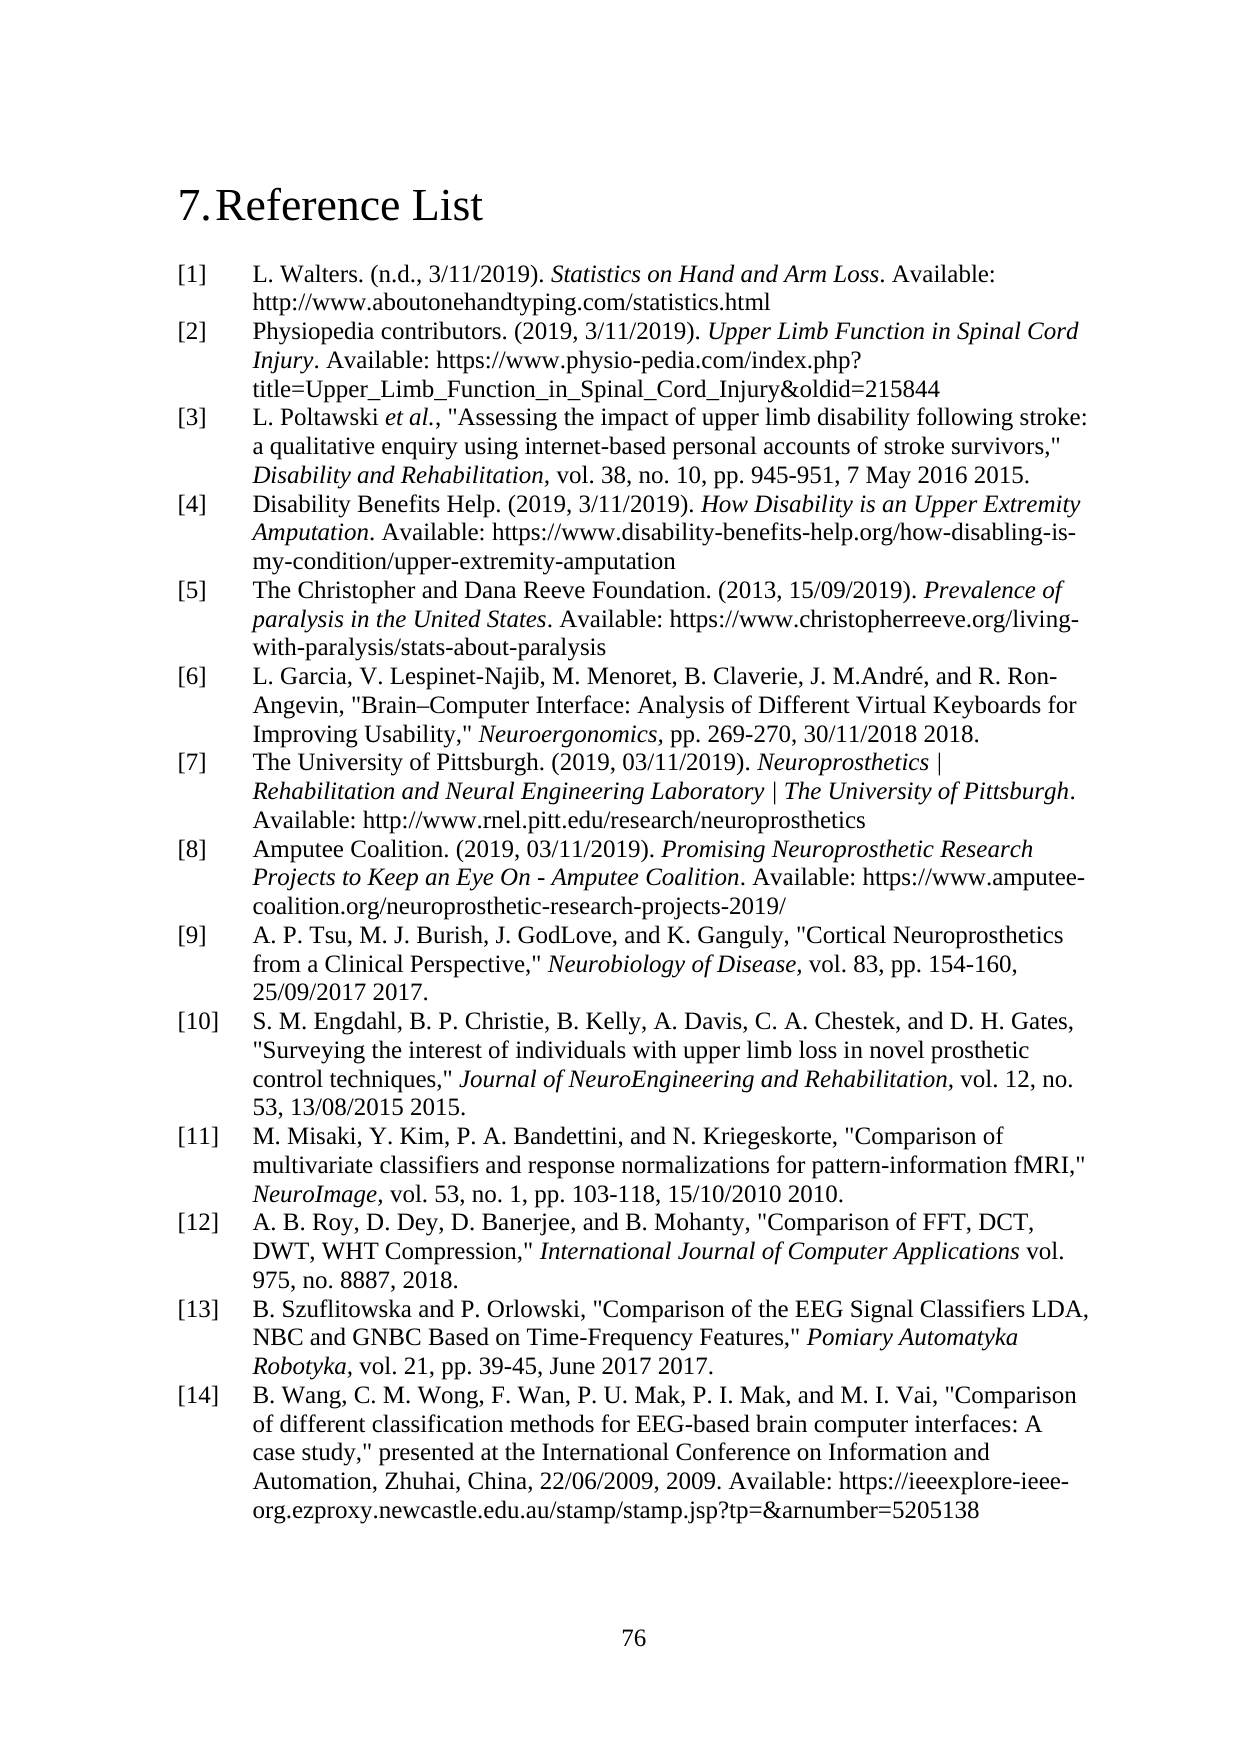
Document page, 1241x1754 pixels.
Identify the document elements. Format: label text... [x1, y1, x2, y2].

subtitle Reference List [177, 177, 1090, 230]
text [3] L. Poltawski et al., "Assessing the impact of upper limb disability following stroke: a qualitative enquiry using internet-based personal accounts of stroke survivors," Disability and Rehabilitation, vol. 38, no. 10, pp. 945-951, 7 May 2016 2015. [177, 402, 1090, 489]
text [8] Amputee Coalition. (2019, 03/11/2019). Promising Neuroprosthetic Research Projects to Keep an Eye On - Amputee Coalition. Available: https://www.amputee-coalition.org/neuroprosthetic-research-projects-2019/ [177, 834, 1090, 920]
text [14] B. Wang, C. M. Wong, F. Wan, P. U. Mak, P. I. Mak, and M. I. Vai, "Comparison of different classification methods for EEG-based brain computer interfaces: A case study," presented at the International Conference on Information and Automation, Zhuhai, China, 22/06/2009, 2009. Available: https://ieeexplore-ieee-org.ezproxy.newcastle.edu.au/stamp/stamp.jsp?tp=&arnumber=5205138 [177, 1380, 1090, 1524]
text [11] M. Misaki, Y. Kim, P. A. Bandettini, and N. Kriegeskorte, "Comparison of multivariate classifiers and response normalizations for pattern-information fMRI," NeuroImage, vol. 53, no. 1, pp. 103-118, 15/10/2010 2010. [177, 1121, 1090, 1207]
text [1] L. Walters. (n.d., 3/11/2019). Statistics on Hand and Arm Loss. Available: http://www.aboutonehandtyping.com/statistics.html [177, 259, 1090, 316]
text [10] S. M. Engdahl, B. P. Christie, B. Kelly, A. Davis, C. A. Chestek, and D. H. Gates, "Surveying the interest of individuals with upper limb loss in novel prosthetic control techniques," Journal of NeuroEngineering and Rehabilitation, vol. 12, no. 53, 13/08/2015 2015. [177, 1006, 1090, 1121]
text [9] A. P. Tsu, M. J. Burish, J. GodLove, and K. Ganguly, "Cortical Neuroprosthetics from a Clinical Perspective," Neurobiology of Disease, vol. 83, pp. 154-160, 25/09/2017 2017. [177, 920, 1090, 1006]
text [5] The Christopher and Dana Reeve Foundation. (2013, 15/09/2019). Prevalence of paralysis in the United States. Available: https://www.christopherreeve.org/living-with-paralysis/stats-about-paralysis [177, 575, 1090, 661]
text [6] L. Garcia, V. Lespinet-Najib, M. Menoret, B. Claverie, J. M.André, and R. Ron-Angevin, "Brain–Computer Interface: Analysis of Different Virtual Keyboards for Improving Usability," Neuroergonomics, pp. 269-270, 30/11/2018 2018. [177, 661, 1090, 747]
text [7] The University of Pittsburgh. (2019, 03/11/2019). Neuroprosthetics | Rehabilitation and Neural Engineering Laboratory | The University of Pittsburgh. Available: http://www.rnel.pitt.edu/research/neuroprosthetics [177, 747, 1090, 834]
text [12] A. B. Roy, D. Dey, D. Banerjee, and B. Mohanty, "Comparison of FFT, DCT, DWT, WHT Compression," International Journal of Computer Applications vol. 975, no. 8887, 2018. [177, 1207, 1090, 1294]
text [2] Physiopedia contributors. (2019, 3/11/2019). Upper Limb Function in Spinal Cord Injury. Available: https://www.physio-pedia.com/index.php?title=Upper_Limb_Function_in_Spinal_Cord_Injury&oldid=215844 [177, 316, 1090, 402]
text [13] B. Szuflitowska and P. Orlowski, "Comparison of the EEG Signal Classifiers LDA, NBC and GNBC Based on Time-Frequency Features," Pomiary Automatyka Robotyka, vol. 21, pp. 39-45, June 2017 2017. [177, 1294, 1090, 1380]
text [4] Disability Benefits Help. (2019, 3/11/2019). How Disability is an Upper Extremity Amputation. Available: https://www.disability-benefits-help.org/how-disabling-is-my-condition/upper-extremity-amputation [177, 489, 1090, 575]
